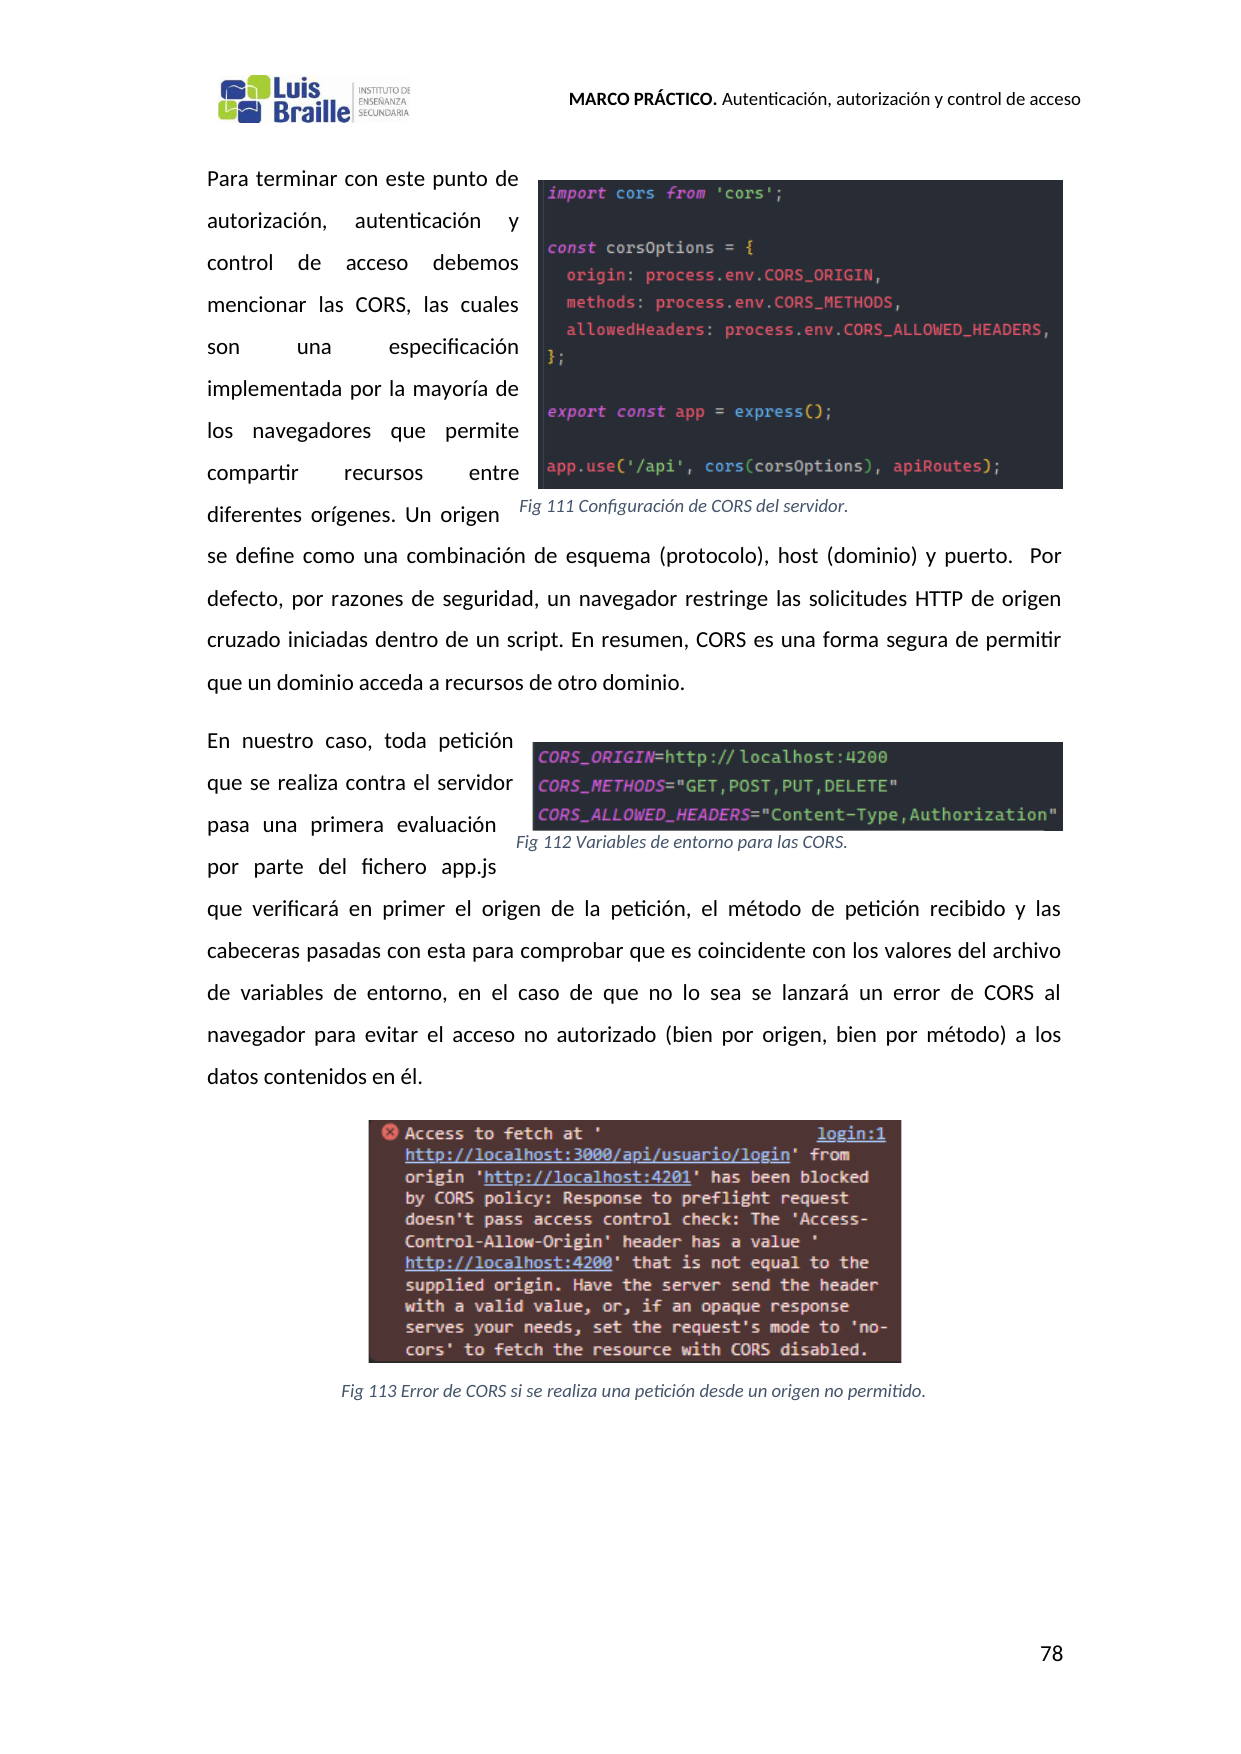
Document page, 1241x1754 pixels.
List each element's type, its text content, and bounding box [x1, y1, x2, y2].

picture [532, 742, 1063, 831]
text Fig 113 Error de CORS si se realiza una petición desde un origen no permitido. [207, 1379, 1063, 1402]
picture [538, 180, 1063, 489]
text En nuestro caso, toda petición que se realiza contra el servidor pasa una primera evaluación por parte del fichero app.js que verificará en primer el origen de la petición, el método de petición recibido y las cabeceras pasadas con esta para comprobar que es coincidente con los valores del archivo de variables de entorno, en el caso de que no lo sea se lanzará un error de CORS al navegador para evitar el acceso no autorizado (bien por origen, bien por método) a los datos contenidos en él. [207, 726, 1063, 1090]
picture [368, 1120, 902, 1363]
